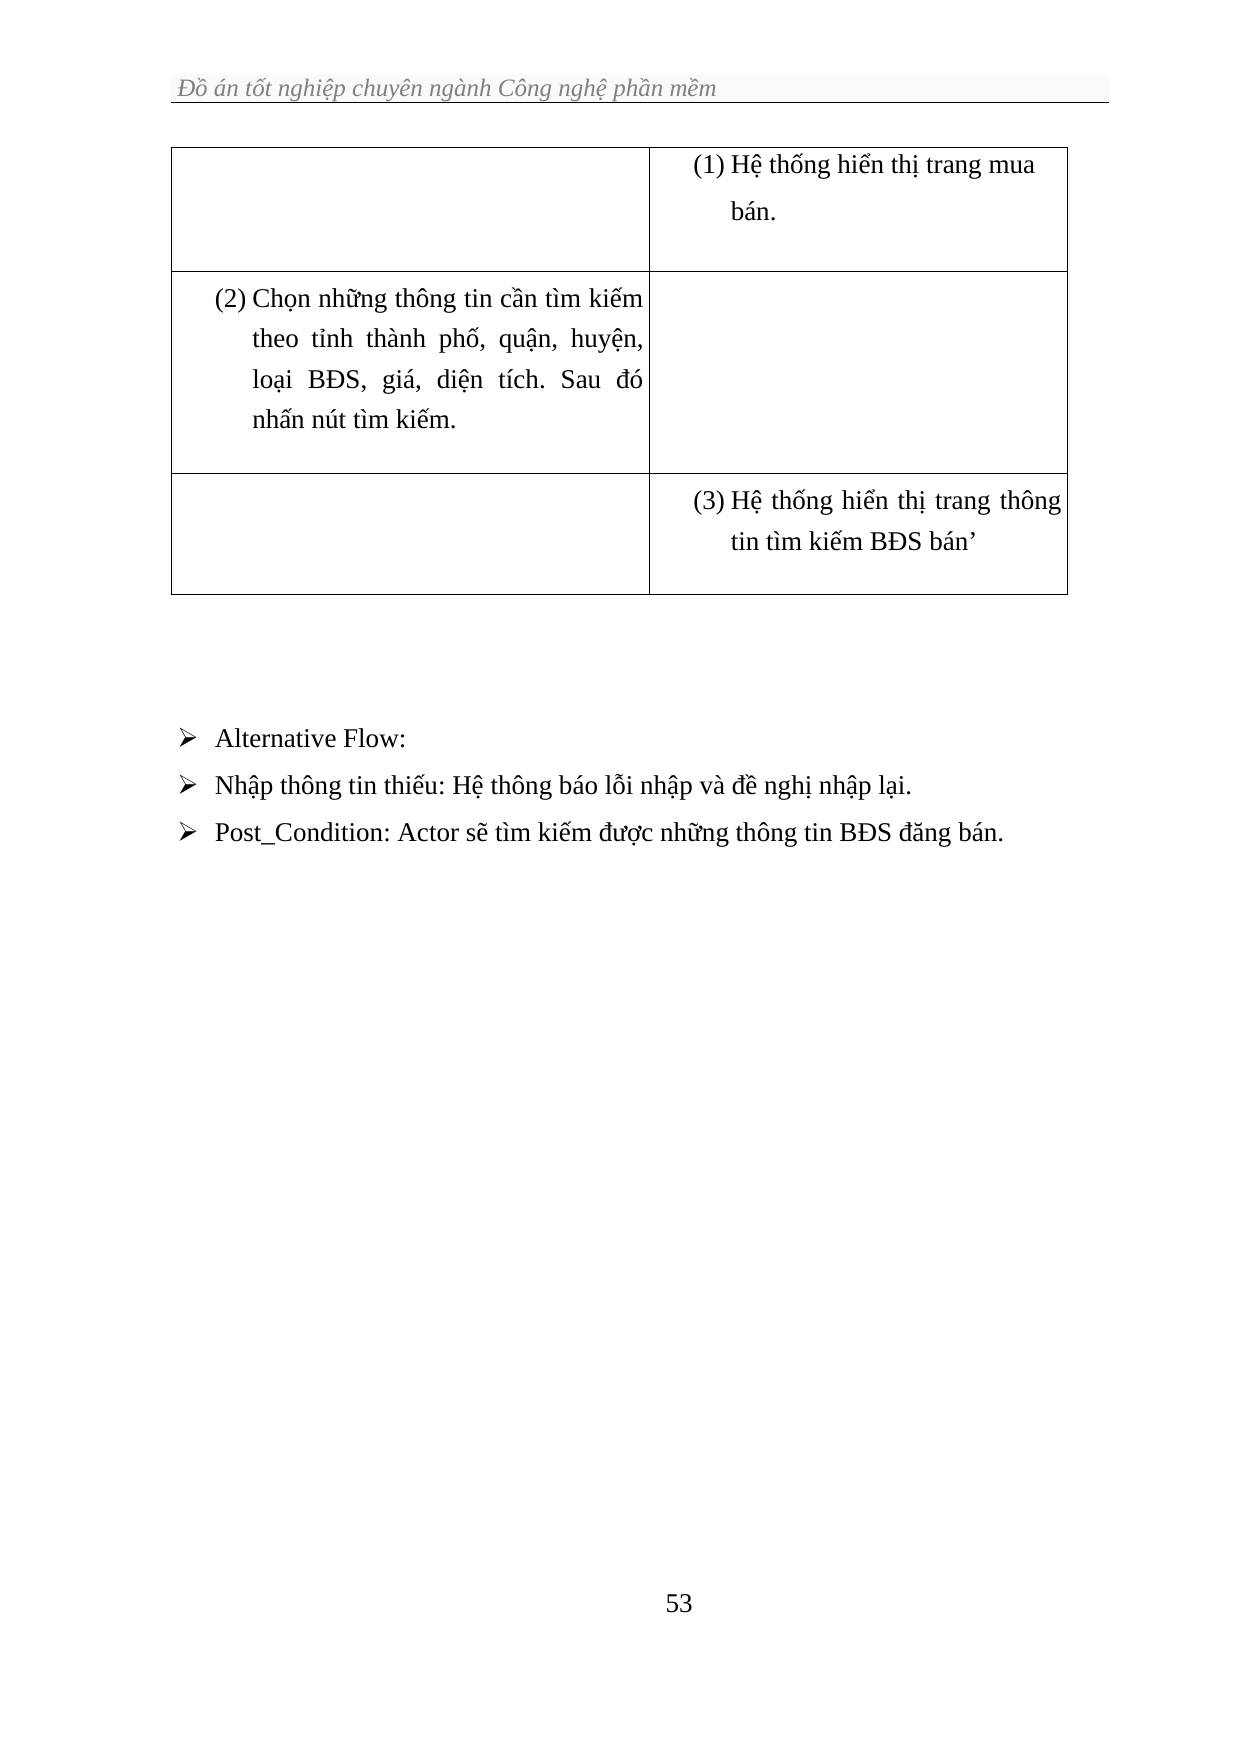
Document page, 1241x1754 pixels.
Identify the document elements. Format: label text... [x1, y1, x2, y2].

list Post_Condition: Actor sẽ tìm kiếm được những thông tin BĐS đăng bán. [177, 816, 1122, 847]
list Alternative Flow: [177, 722, 1122, 753]
table_cell Hệ thống hiển thị trang thông tin tìm kiếm BĐS bán’ [650, 474, 1067, 594]
table_cell Chọn những thông tin cần tìm kiếm theo tỉnh thành phố, quận, huyện, loại BĐS, giá, diện tích. Sau đó nhấn nút tìm kiếm. [172, 272, 649, 473]
table_cell Hệ thống hiển thị trang mua bán. [650, 148, 1067, 271]
table_cell [650, 272, 1067, 473]
list Nhập thông tin thiếu: Hệ thông báo lỗi nhập và đề nghị nhập lại. [177, 769, 1122, 800]
table_cell [172, 148, 649, 271]
table_cell [172, 474, 649, 594]
